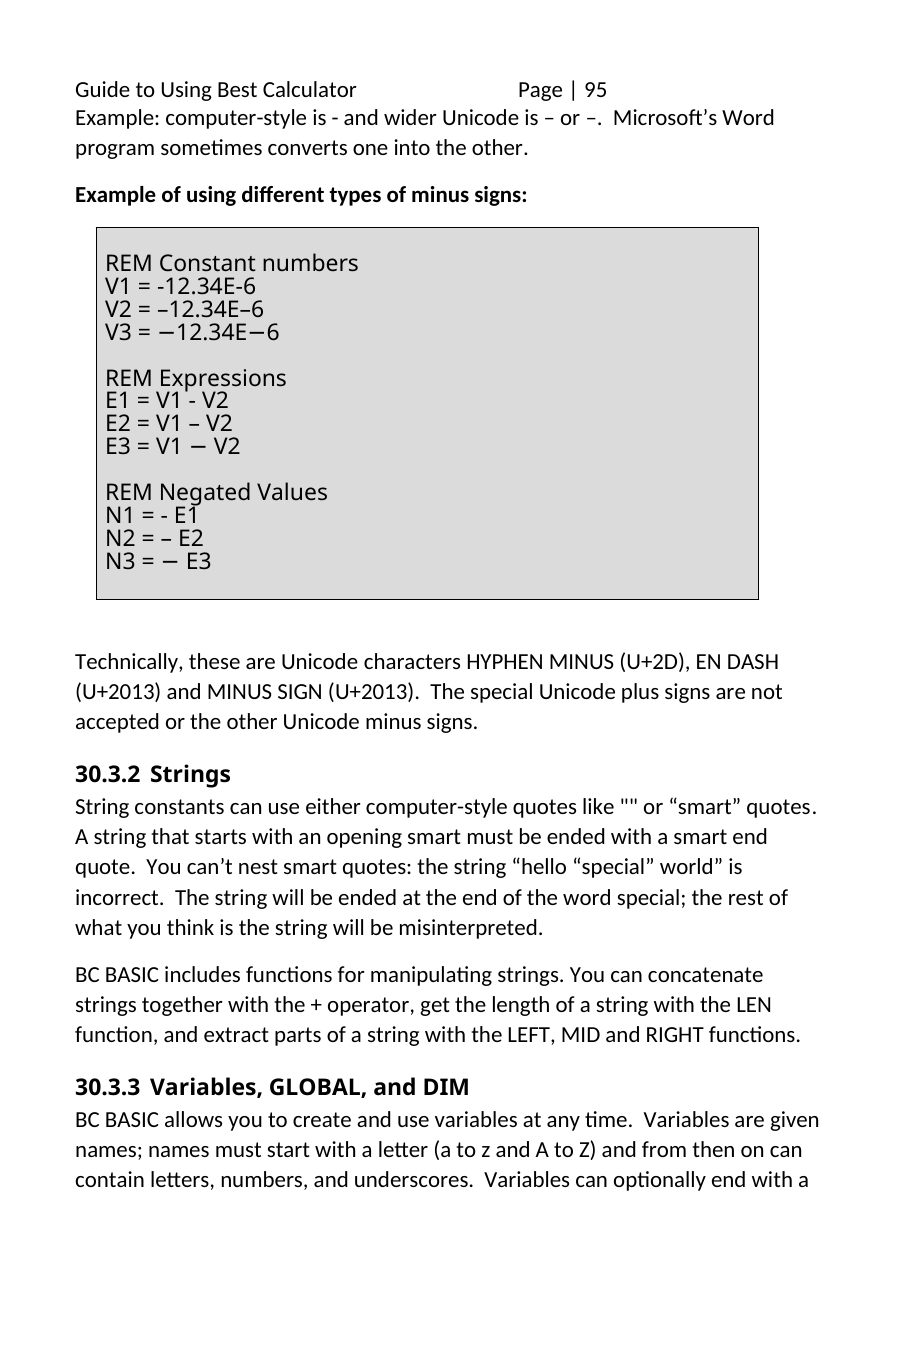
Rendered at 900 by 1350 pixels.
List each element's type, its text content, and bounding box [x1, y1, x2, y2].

text N2 = – E2 [97, 525, 758, 548]
text BC BASIC includes functions for manipulating strings. You can concatenate strings together with the + operator, get the length of a string with the LEN function, and extract parts of a string with the LEFT, MID and RIGHT functions. [75, 960, 825, 1048]
text V3 = −12.34E−6 [97, 319, 758, 342]
subtitle Variables, GLOBAL, and DIM [75, 1071, 825, 1102]
text REM Expressions [97, 364, 758, 387]
text N1 = - E1 [97, 502, 758, 525]
text Technically, these are Unicode characters HYPHEN MINUS (U+2D), EN DASH (U+2013) and MINUS SIGN (U+2013). The special Unicode plus signs are not accepted or the other Unicode minus signs. [75, 647, 825, 735]
subtitle Strings [75, 758, 825, 789]
text REM Constant numbers [97, 250, 758, 273]
text V1 = -12.34E-6 [97, 273, 758, 296]
text Example of using different types of minus signs: [75, 180, 825, 208]
text REM Negated Values [97, 479, 758, 502]
text E1 = V1 - V2 [97, 387, 758, 410]
text V2 = –12.34E–6 [97, 296, 758, 319]
text N3 = − E3 [97, 548, 758, 571]
text E3 = V1 − V2 [97, 433, 758, 456]
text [75, 103, 825, 161]
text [75, 1105, 825, 1193]
text String constants can use either computer-style quotes like "" or “smart” quotes. A string that starts with an opening smart must be ended with a smart end quote. You can’t nest smart quotes: the string “hello “special” world” is incorrect. The string will be ended at the end of the word special; the rest of what you think is the string will be misinterpreted. [75, 792, 825, 941]
text E2 = V1 – V2 [97, 410, 758, 433]
